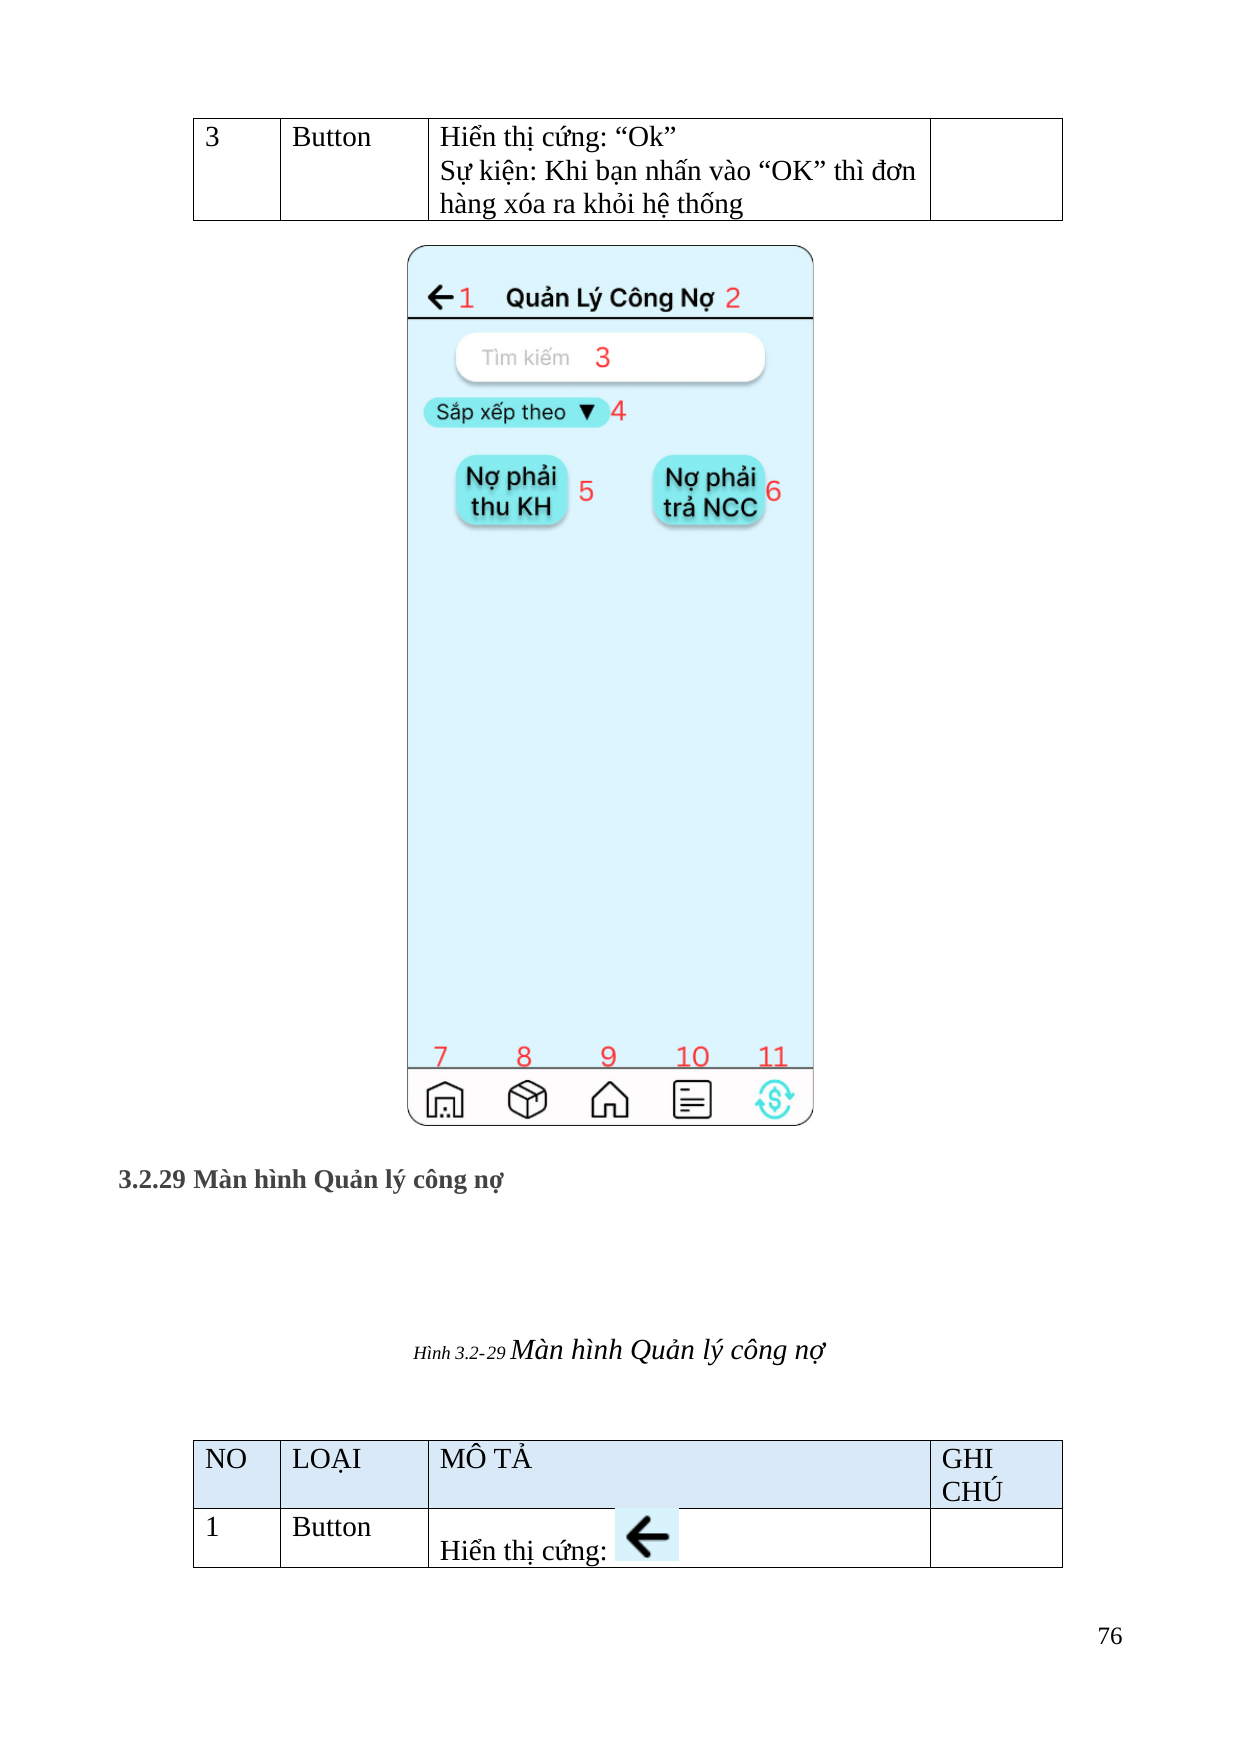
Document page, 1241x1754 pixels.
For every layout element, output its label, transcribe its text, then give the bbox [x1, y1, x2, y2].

table_cell Button [281, 119, 428, 220]
table_header GHI CHÚ [931, 1441, 1062, 1508]
table_header NO [194, 1441, 280, 1508]
table_header LOẠI [281, 1441, 428, 1508]
table_cell Button [281, 1509, 428, 1567]
table_header MÔ TẢ [429, 1441, 930, 1508]
table_cell 1 [194, 1509, 280, 1567]
table_cell [931, 1509, 1062, 1567]
picture [407, 245, 814, 1126]
picture [614, 1508, 679, 1561]
table_cell Hiển thị cứng: “Ok” Sự kiện: Khi bạn nhấn vào “OK” thì đơn hàng xóa ra khỏi hệ thống [429, 119, 930, 220]
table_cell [429, 1509, 930, 1567]
table_cell [931, 119, 1062, 220]
table_cell 3 [194, 119, 280, 220]
